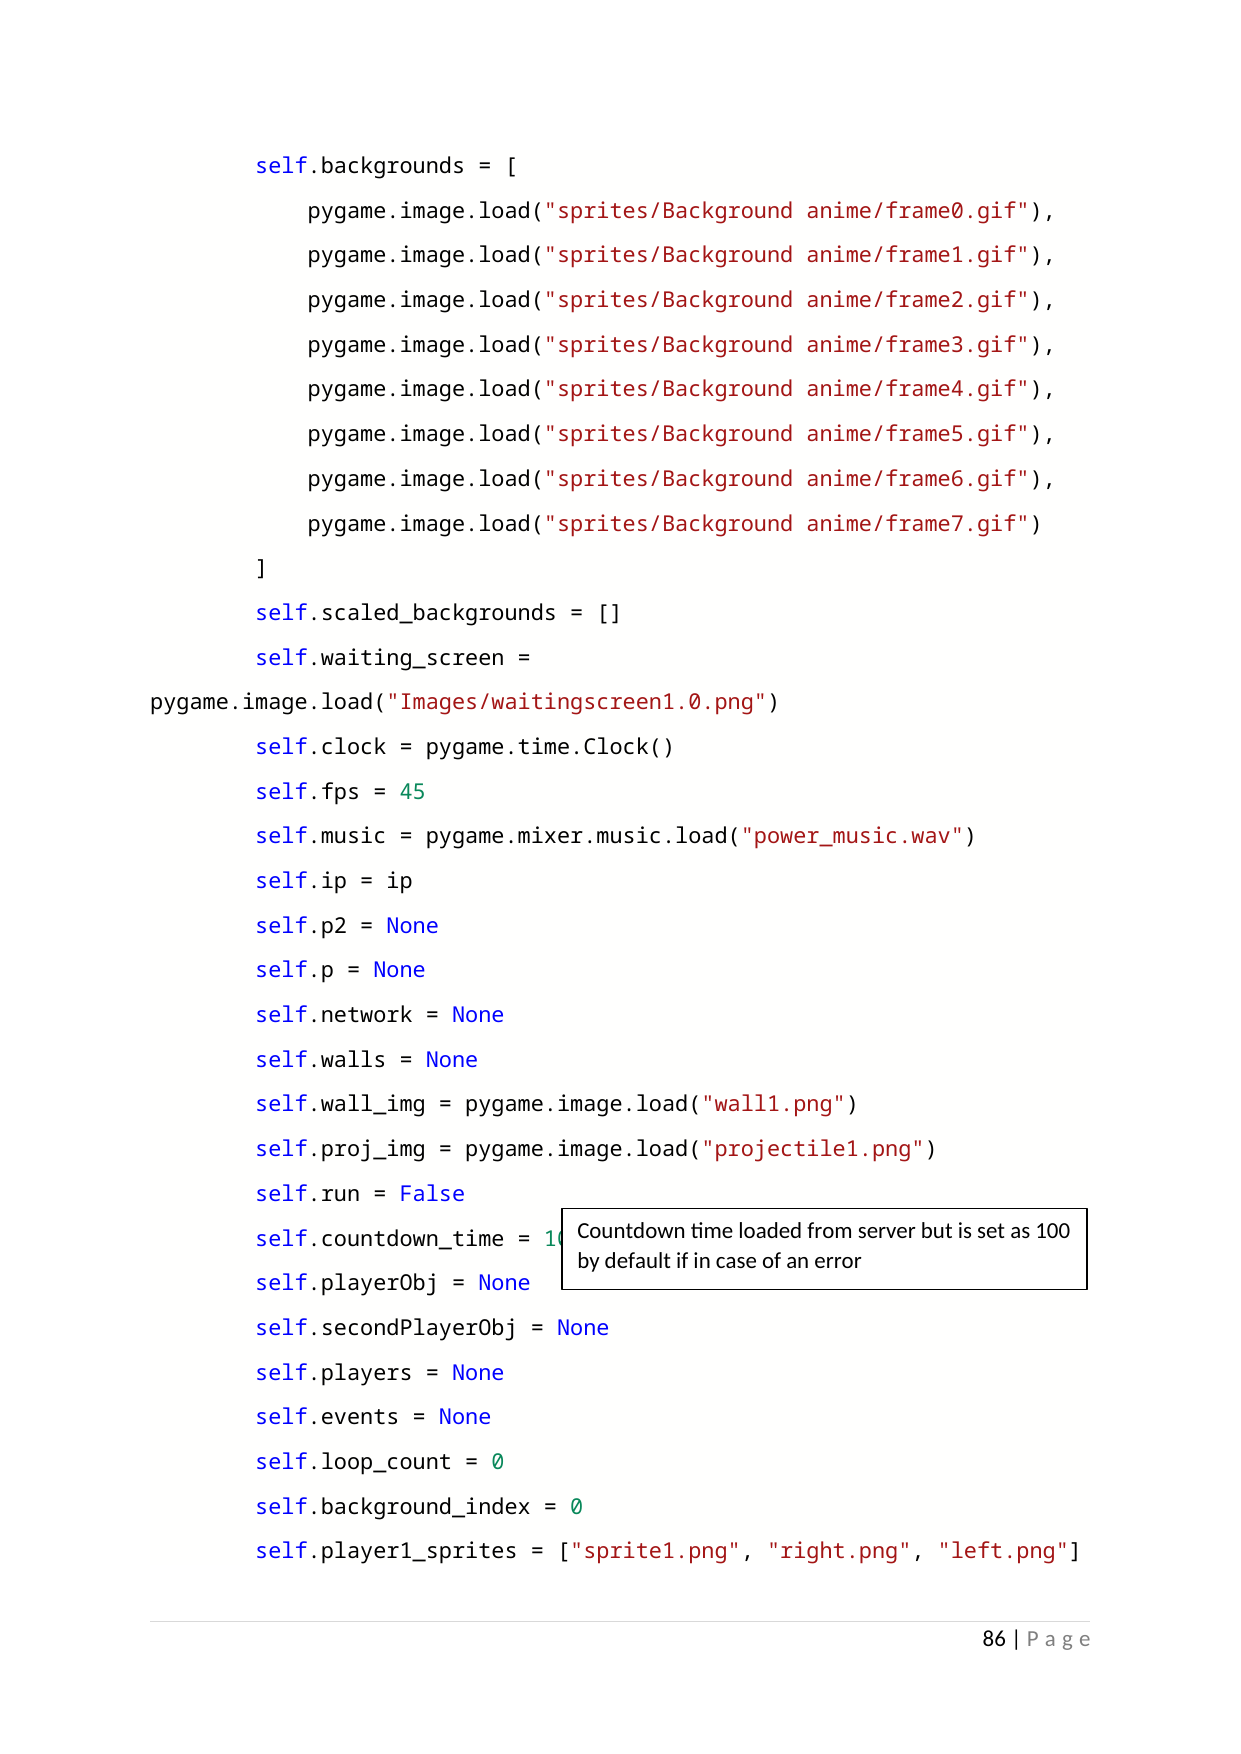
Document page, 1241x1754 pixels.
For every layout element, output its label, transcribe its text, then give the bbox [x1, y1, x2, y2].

text self.ip = ip [150, 865, 1090, 895]
text self.clock = pygame.time.Clock() [150, 731, 1090, 761]
text pygame.image.load("sprites/Background anime/frame7.gif") [150, 507, 1090, 537]
text self.network = None [150, 999, 1090, 1029]
text pygame.image.load("sprites/Background anime/frame4.gif"), [150, 373, 1090, 403]
text self.proj_img = pygame.image.load("projectile1.png") [150, 1133, 1090, 1163]
text pygame.image.load("sprites/Background anime/frame6.gif"), [150, 463, 1090, 493]
text self.walls = None [150, 1044, 1090, 1073]
text self.waiting_screen = pygame.image.load("Images/waitingscreen1.0.png") [150, 642, 1090, 716]
text pygame.image.load("sprites/Background anime/frame2.gif"), [150, 284, 1090, 314]
text pygame.image.load("sprites/Background anime/frame5.gif"), [150, 418, 1090, 448]
text self.countdown_time = 100 [150, 1222, 561, 1252]
text pygame.image.load("sprites/Background anime/frame0.gif"), [150, 195, 1090, 224]
text self.playerObj = None [150, 1267, 1090, 1297]
text self.wall_img = pygame.image.load("wall1.png") [150, 1088, 1090, 1118]
text pygame.image.load("sprites/Background anime/frame3.gif"), [150, 329, 1090, 358]
text self.backgrounds = [ [150, 150, 1090, 180]
text self.p = None [150, 954, 1090, 984]
text self.players = None [150, 1357, 1090, 1386]
text self.music = pygame.mixer.music.load("power_music.wav") [150, 820, 1090, 850]
text ] [150, 552, 1090, 582]
text self.player1_sprites = ["sprite1.png", "right.png", "left.png"] [150, 1535, 1090, 1565]
text self.run = False [150, 1178, 1090, 1208]
text self.loop_count = 0 [150, 1446, 1090, 1476]
text self.events = None [150, 1401, 1090, 1431]
text self.p2 = None [150, 910, 1090, 939]
text self.secondPlayerObj = None [150, 1312, 1090, 1342]
text self.background_index = 0 [150, 1491, 1090, 1520]
text self.fps = 45 [150, 776, 1090, 805]
text self.scaled_backgrounds = [] [150, 597, 1090, 627]
text pygame.image.load("sprites/Background anime/frame1.gif"), [150, 239, 1090, 269]
